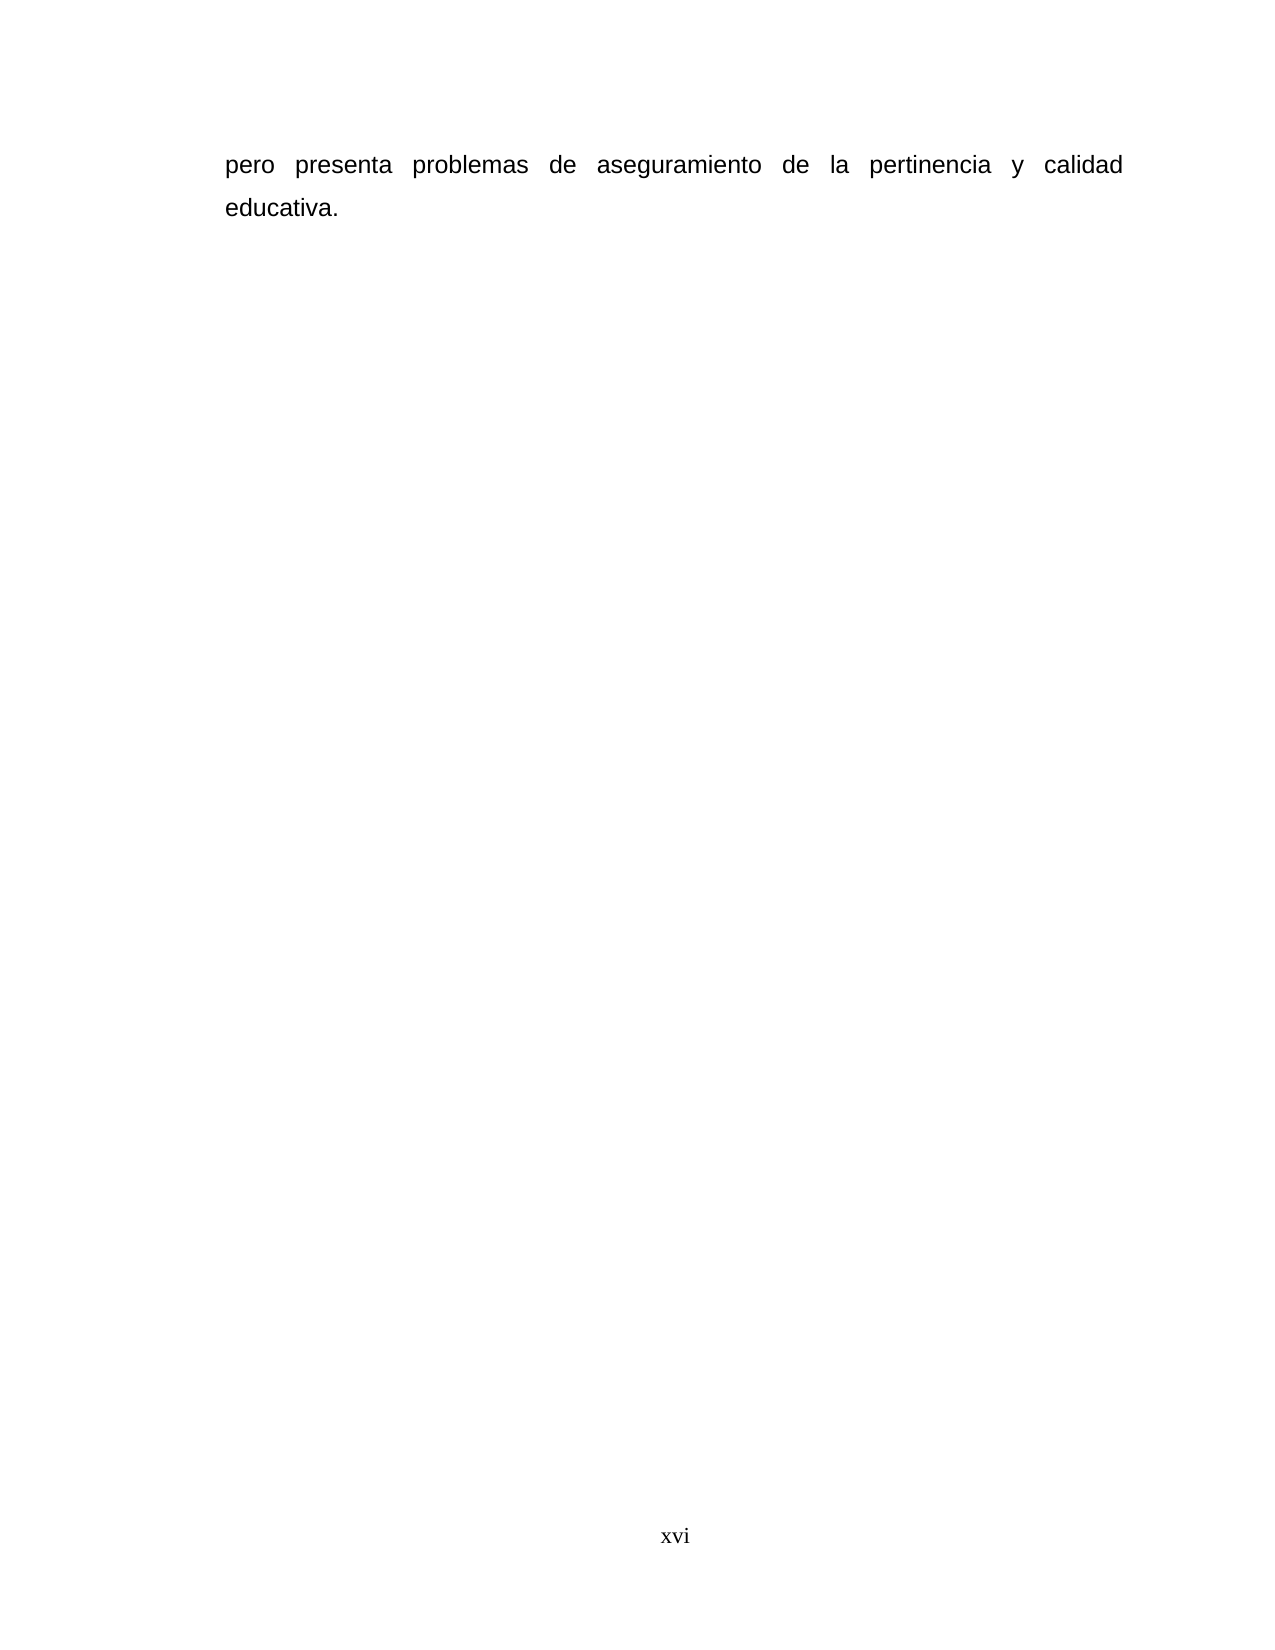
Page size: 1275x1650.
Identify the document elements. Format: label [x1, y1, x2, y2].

text [225, 150, 1125, 222]
